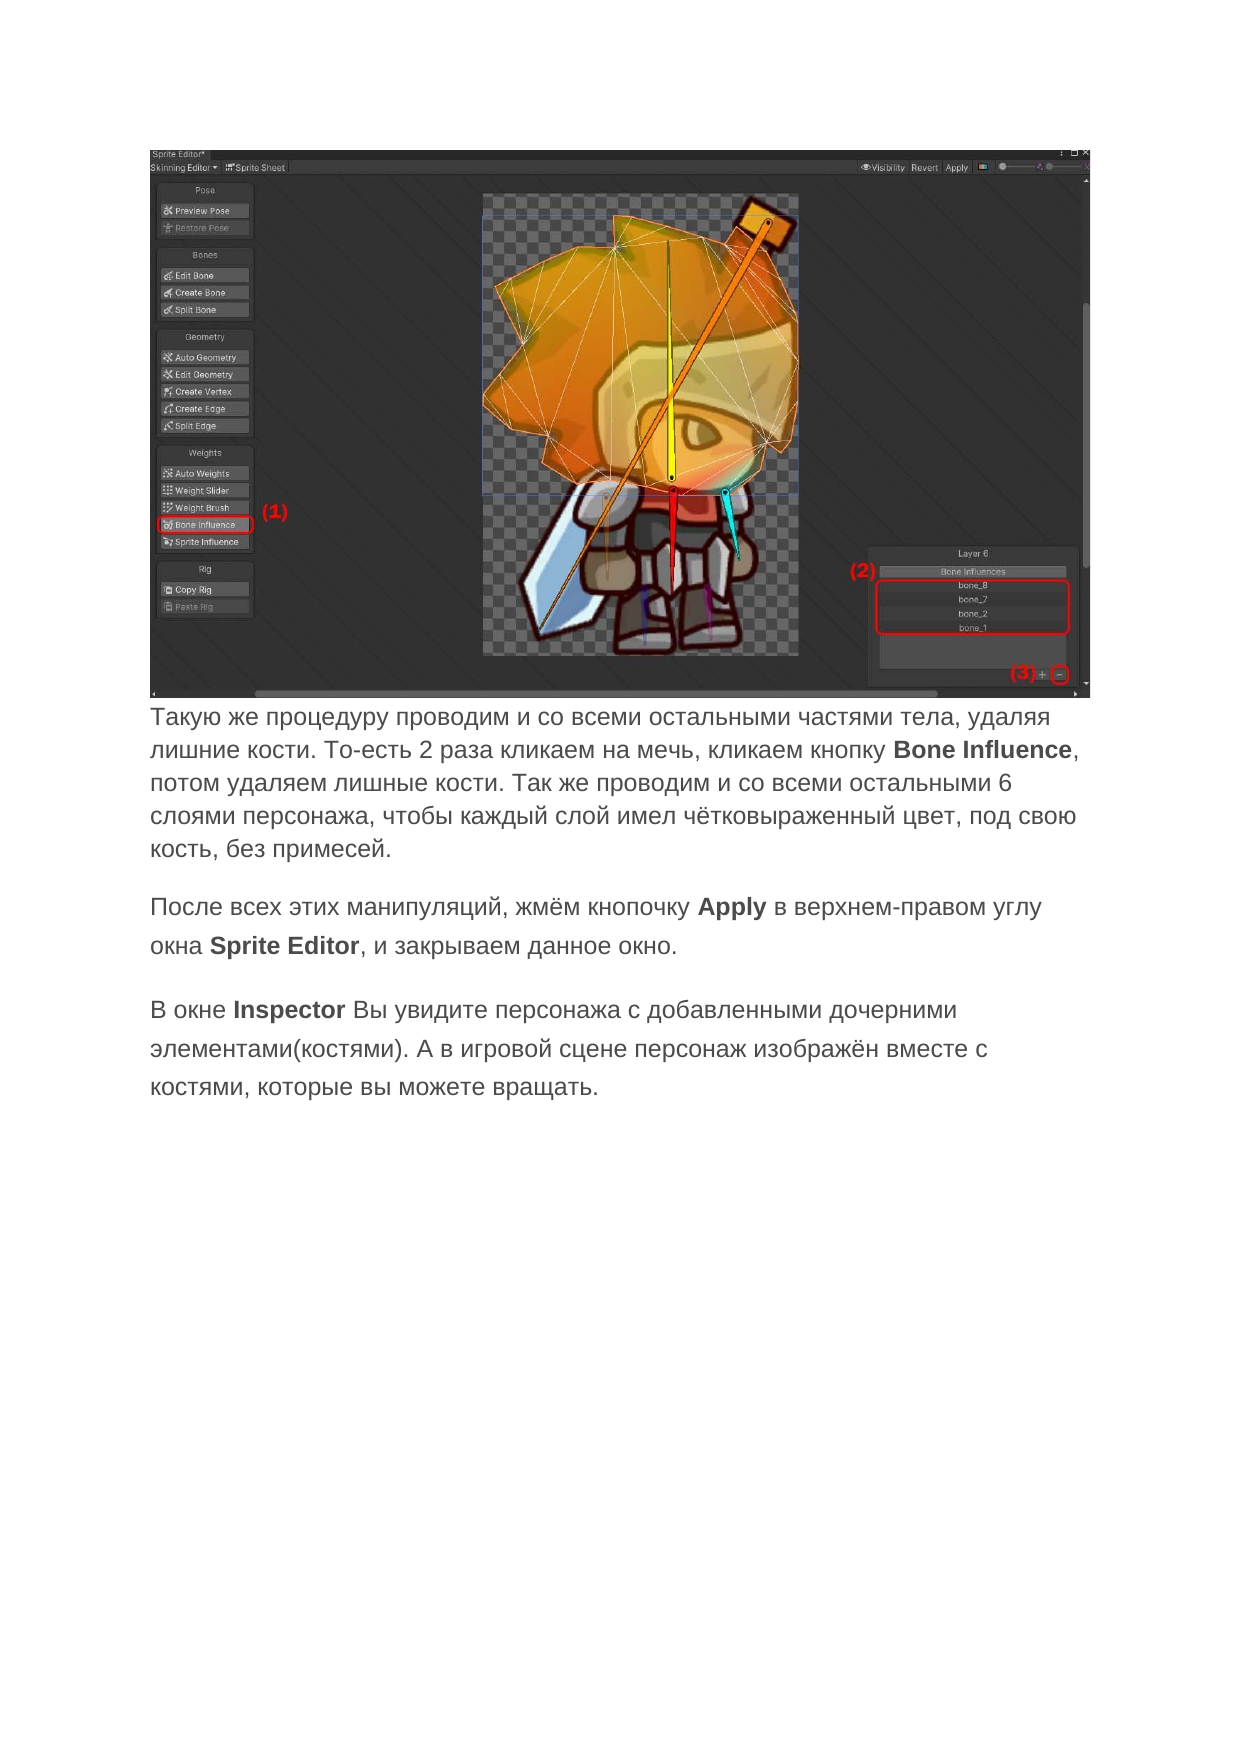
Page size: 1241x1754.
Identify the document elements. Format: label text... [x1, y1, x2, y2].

text После всех этих манипуляций, жмём кнопочку Apply в верхнем-правом углу окна Sprite Editor, и закрываем данное окно. [150, 892, 1090, 960]
text Такую же процедуру проводим и со всеми остальными частями тела, удаляя лишние кости. То-есть 2 раза кликаем на мечь, кликаем кнопку Bone Influence, потом удаляем лишные кости. Так же проводим и со всеми остальными 6 слоями персонажа, чтобы каждый слой имел чётковыраженный цвет, под свою кость, без примесей. [150, 698, 1090, 863]
picture [150, 150, 1091, 698]
text В окне Inspector Вы увидите персонажа с добавленными дочерними элементами(костями). А в игровой сцене персонаж изображён вместе с костями, которые вы можете вращать. [150, 995, 1090, 1101]
